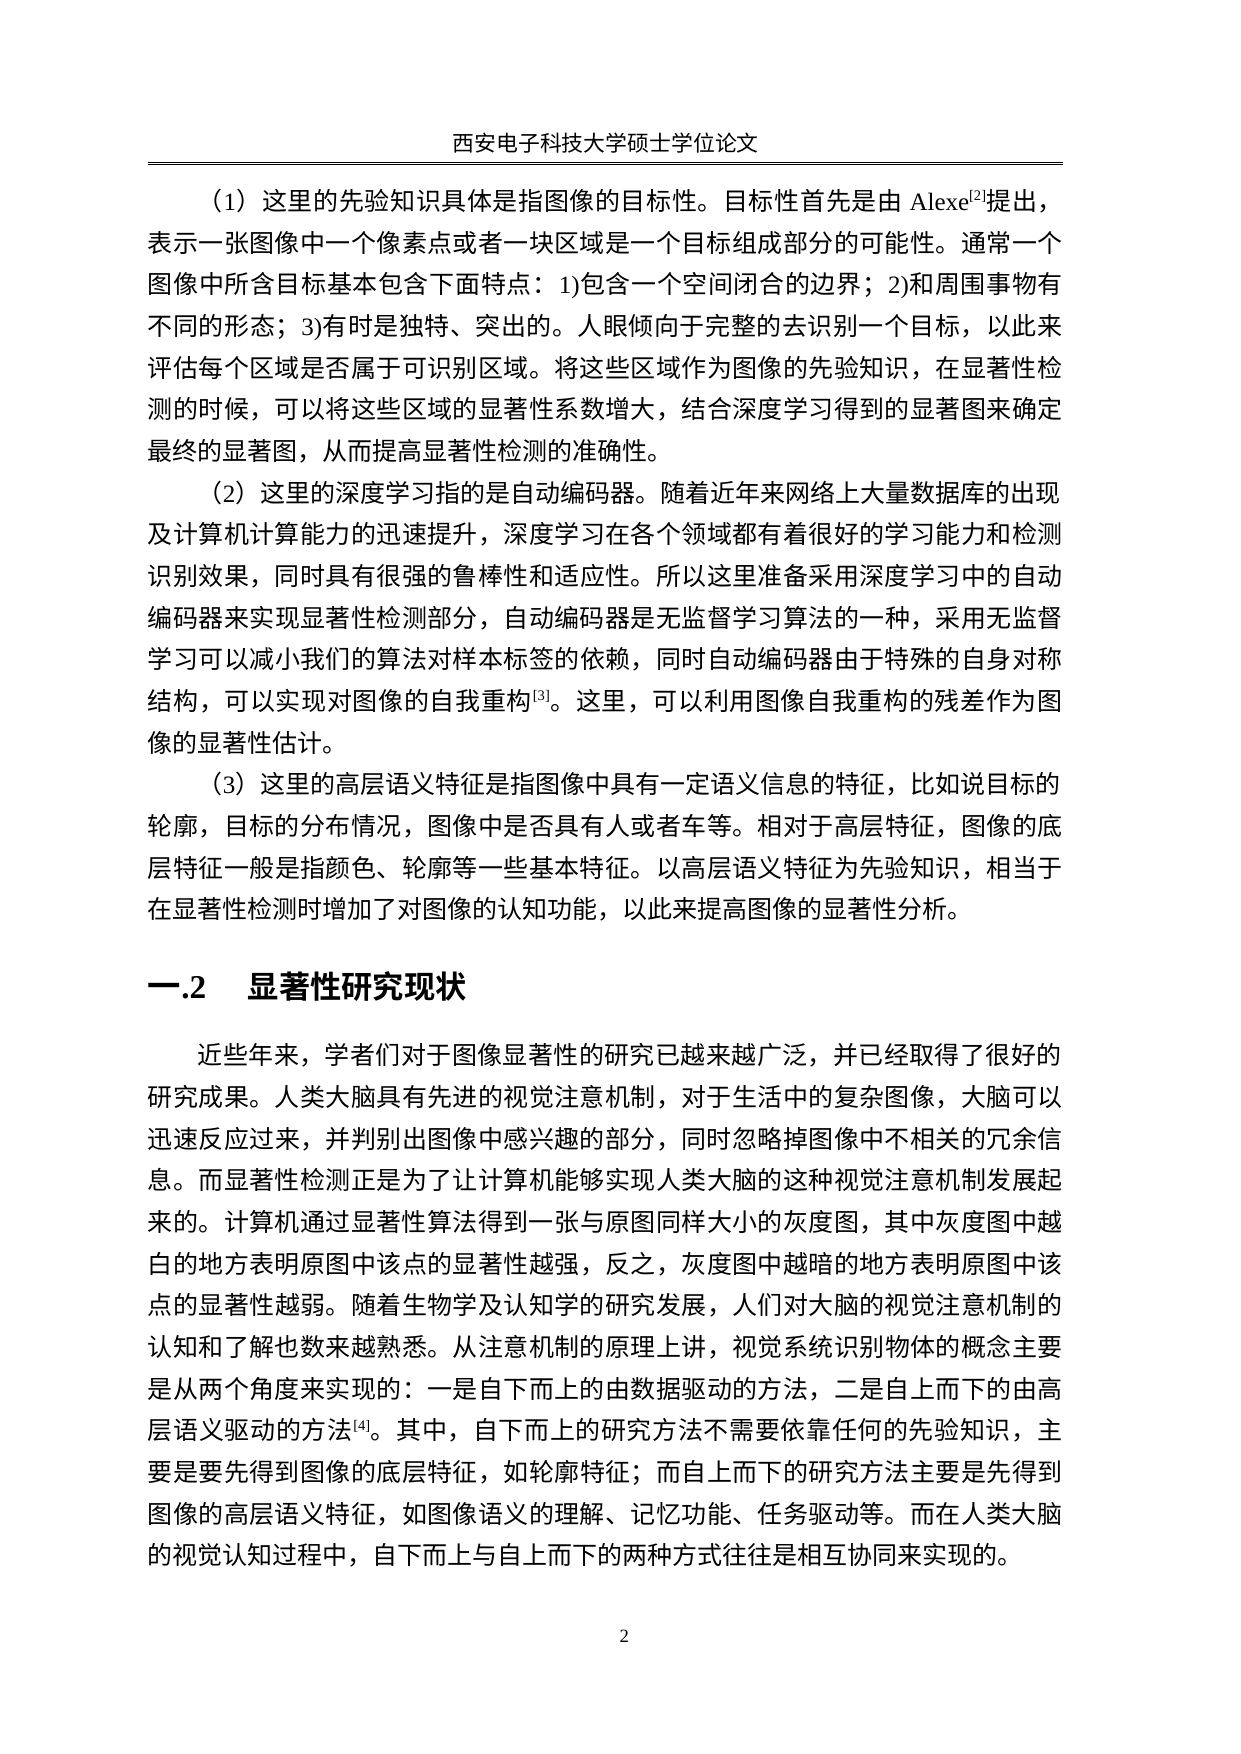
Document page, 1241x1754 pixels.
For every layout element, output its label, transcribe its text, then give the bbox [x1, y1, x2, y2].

text 近些年来，学者们对于图像显著性的研究已越来越广泛，并已经取得了很好的研究成果。人类大脑具有先进的视觉注意机制，对于生活中的复杂图像，大脑可以迅速反应过来，并判别出图像中感兴趣的部分，同时忽略掉图像中不相关的冗余信息。而显著性检测正是为了让计算机能够实现人类大脑的这种视觉注意机制发展起来的。计算机通过显著性算法得到一张与原图同样大小的灰度图，其中灰度图中越白的地方表明原图中该点的显著性越强，反之，灰度图中越暗的地方表明原图中该点的显著性越弱。随着生物学及认知学的研究发展，人们对大脑的视觉注意机制的认知和了解也数来越熟悉。从注意机制的原理上讲，视觉系统识别物体的概念主要是从两个角度来实现的：一是自下而上的由数据驱动的方法，二是自上而下的由高层语义驱动的方法[4]。其中，自下而上的研究方法不需要依靠任何的先验知识，主要是要先得到图像的底层特征，如轮廓特征；而自上而下的研究方法主要是先得到图像的高层语义特征，如图像语义的理解、记忆功能、任务驱动等。而在人类大脑的视觉认知过程中，自下而上与自上而下的两种方式往往是相互协同来实现的。 [148, 1031, 1063, 1573]
subtitle 显著性研究现状 [148, 965, 1063, 1006]
text （3）这里的高层语义特征是指图像中具有一定语义信息的特征，比如说目标的轮廓，目标的分布情况，图像中是否具有人或者车等。相对于高层特征，图像的底层特征一般是指颜色、轮廓等一些基本特征。以高层语义特征为先验知识，相当于在显著性检测时增加了对图像的认知功能，以此来提高图像的显著性分析。 [148, 761, 1063, 927]
text （1）这里的先验知识具体是指图像的目标性。目标性首先是由Alexe[2]提出，表示一张图像中一个像素点或者一块区域是一个目标组成部分的可能性。通常一个图像中所含目标基本包含下面特点：1)包含一个空间闭合的边界；2)和周围事物有不同的形态；3)有时是独特、突出的。人眼倾向于完整的去识别一个目标，以此来评估每个区域是否属于可识别区域。将这些区域作为图像的先验知识，在显著性检测的时候，可以将这些区域的显著性系数增大，结合深度学习得到的显著图来确定最终的显著图，从而提高显著性检测的准确性。 [148, 177, 1063, 469]
text （2）这里的深度学习指的是自动编码器。随着近年来网络上大量数据库的出现及计算机计算能力的迅速提升，深度学习在各个领域都有着很好的学习能力和检测识别效果，同时具有很强的鲁棒性和适应性。所以这里准备采用深度学习中的自动编码器来实现显著性检测部分，自动编码器是无监督学习算法的一种，采用无监督学习可以减小我们的算法对样本标签的依赖，同时自动编码器由于特殊的自身对称结构，可以实现对图像的自我重构[3]。这里，可以利用图像自我重构的残差作为图像的显著性估计。 [148, 469, 1063, 761]
